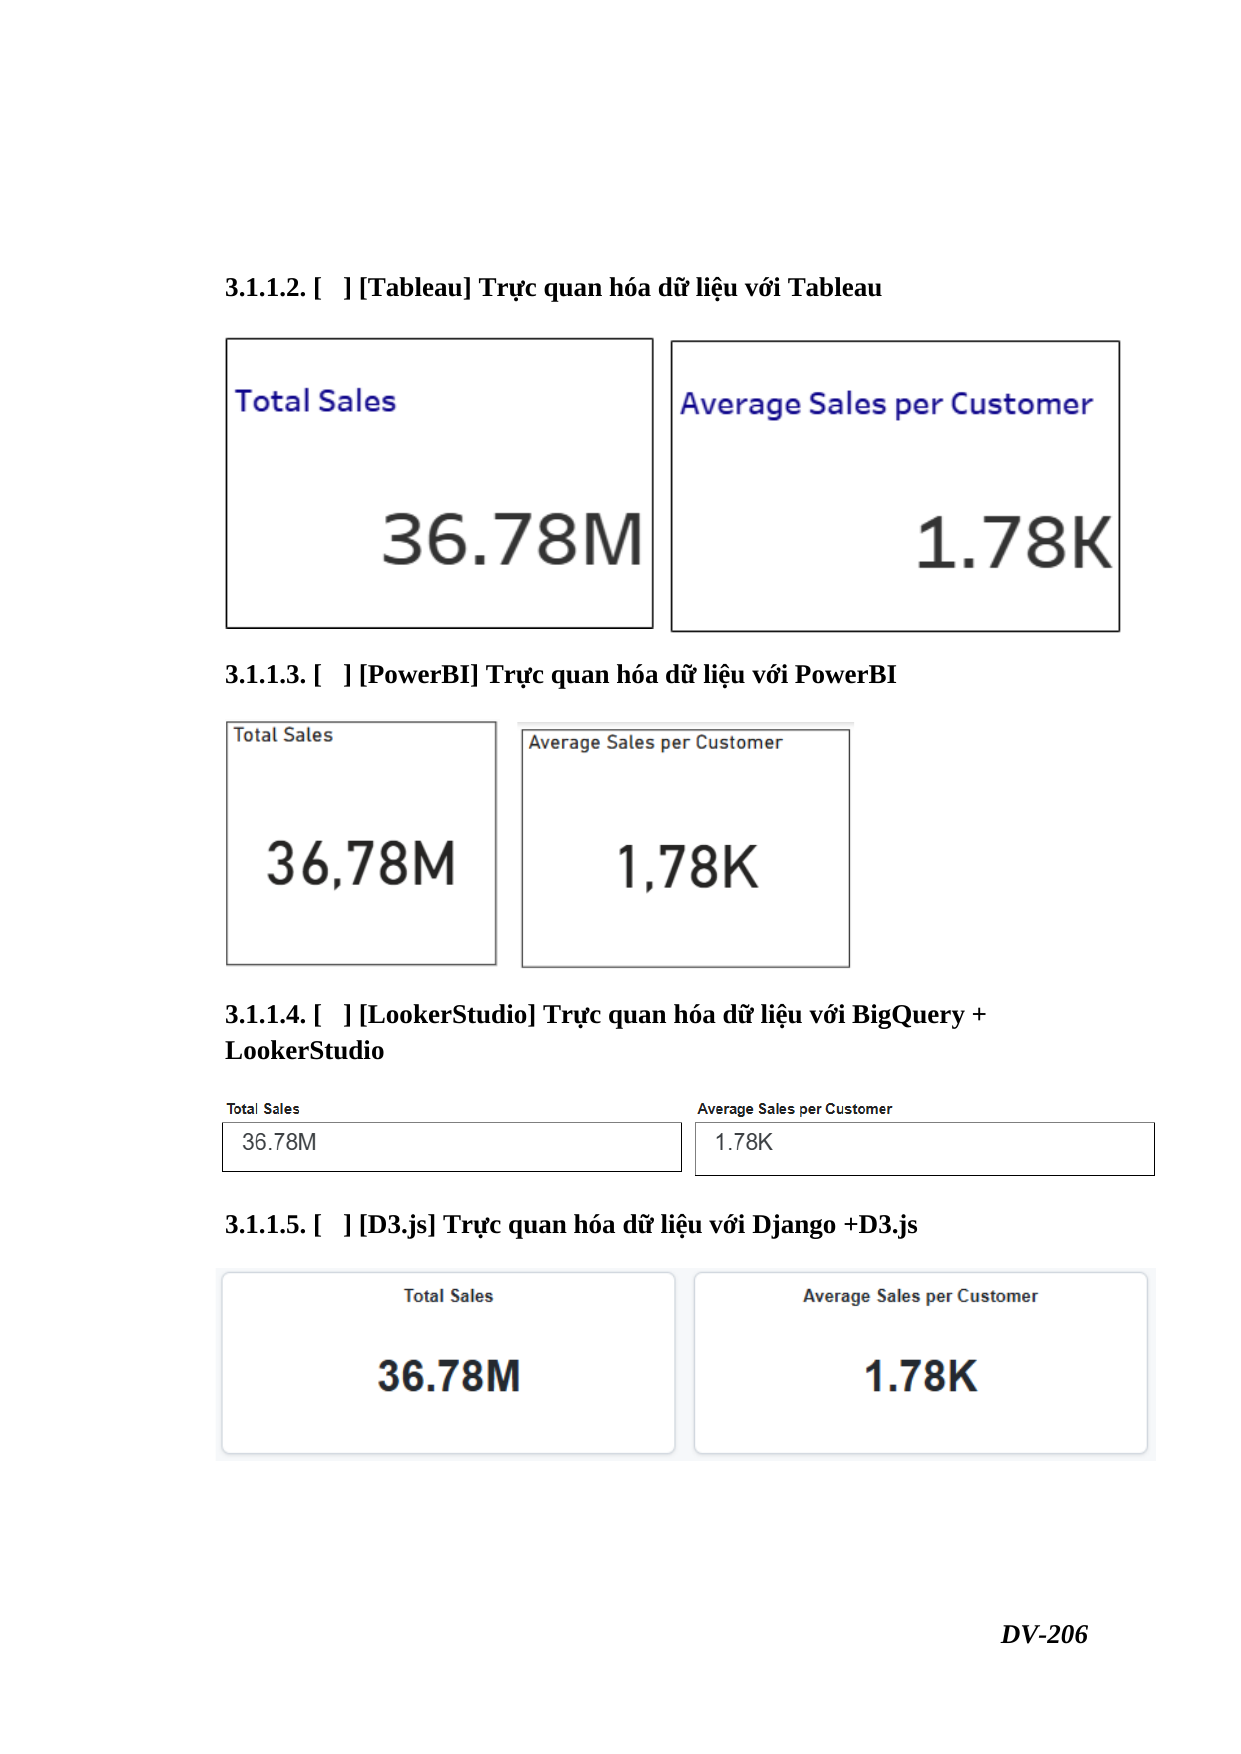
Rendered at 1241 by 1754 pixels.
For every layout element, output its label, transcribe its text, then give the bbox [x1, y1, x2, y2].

subtitle 3.1.1.4. [🔎] [LookerStudio] Trực quan hóa dữ liệu với BigQuery + LookerStudio [225, 998, 1090, 1065]
picture [215, 1095, 1156, 1179]
subtitle 3.1.1.3. [🔎] [PowerBI] Trực quan hóa dữ liệu với PowerBI [225, 659, 1090, 690]
picture [215, 332, 657, 629]
subtitle 3.1.1.5. [🔎] [D3.js] Trực quan hóa dữ liệu với Django +D3.js [225, 1208, 1090, 1239]
picture [517, 722, 855, 973]
picture [668, 337, 1122, 634]
picture [215, 1268, 1156, 1461]
subtitle 3.1.1.2. [🔎] [Tableau] Trực quan hóa dữ liệu với Tableau [225, 271, 1090, 303]
picture [225, 719, 500, 969]
